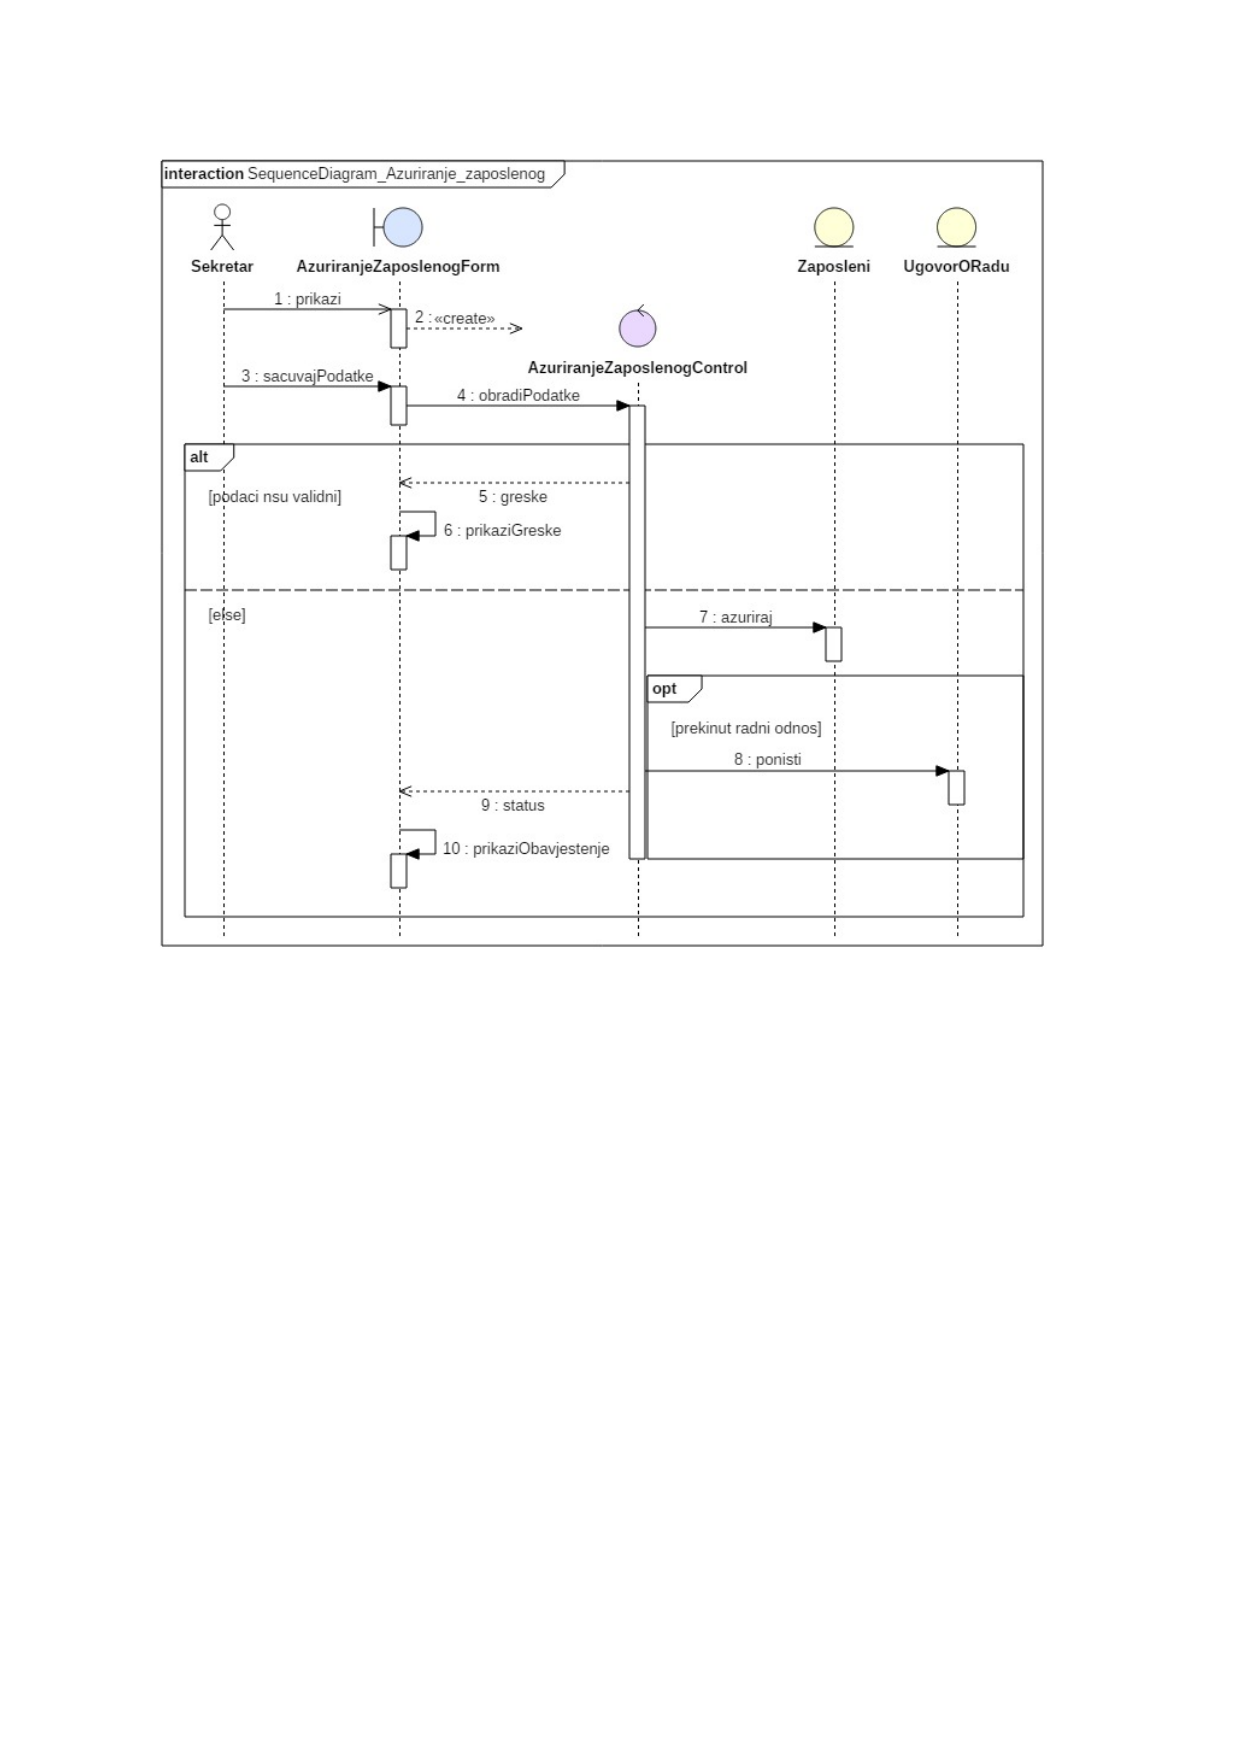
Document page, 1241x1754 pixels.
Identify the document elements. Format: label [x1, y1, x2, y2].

picture [150, 150, 1091, 994]
